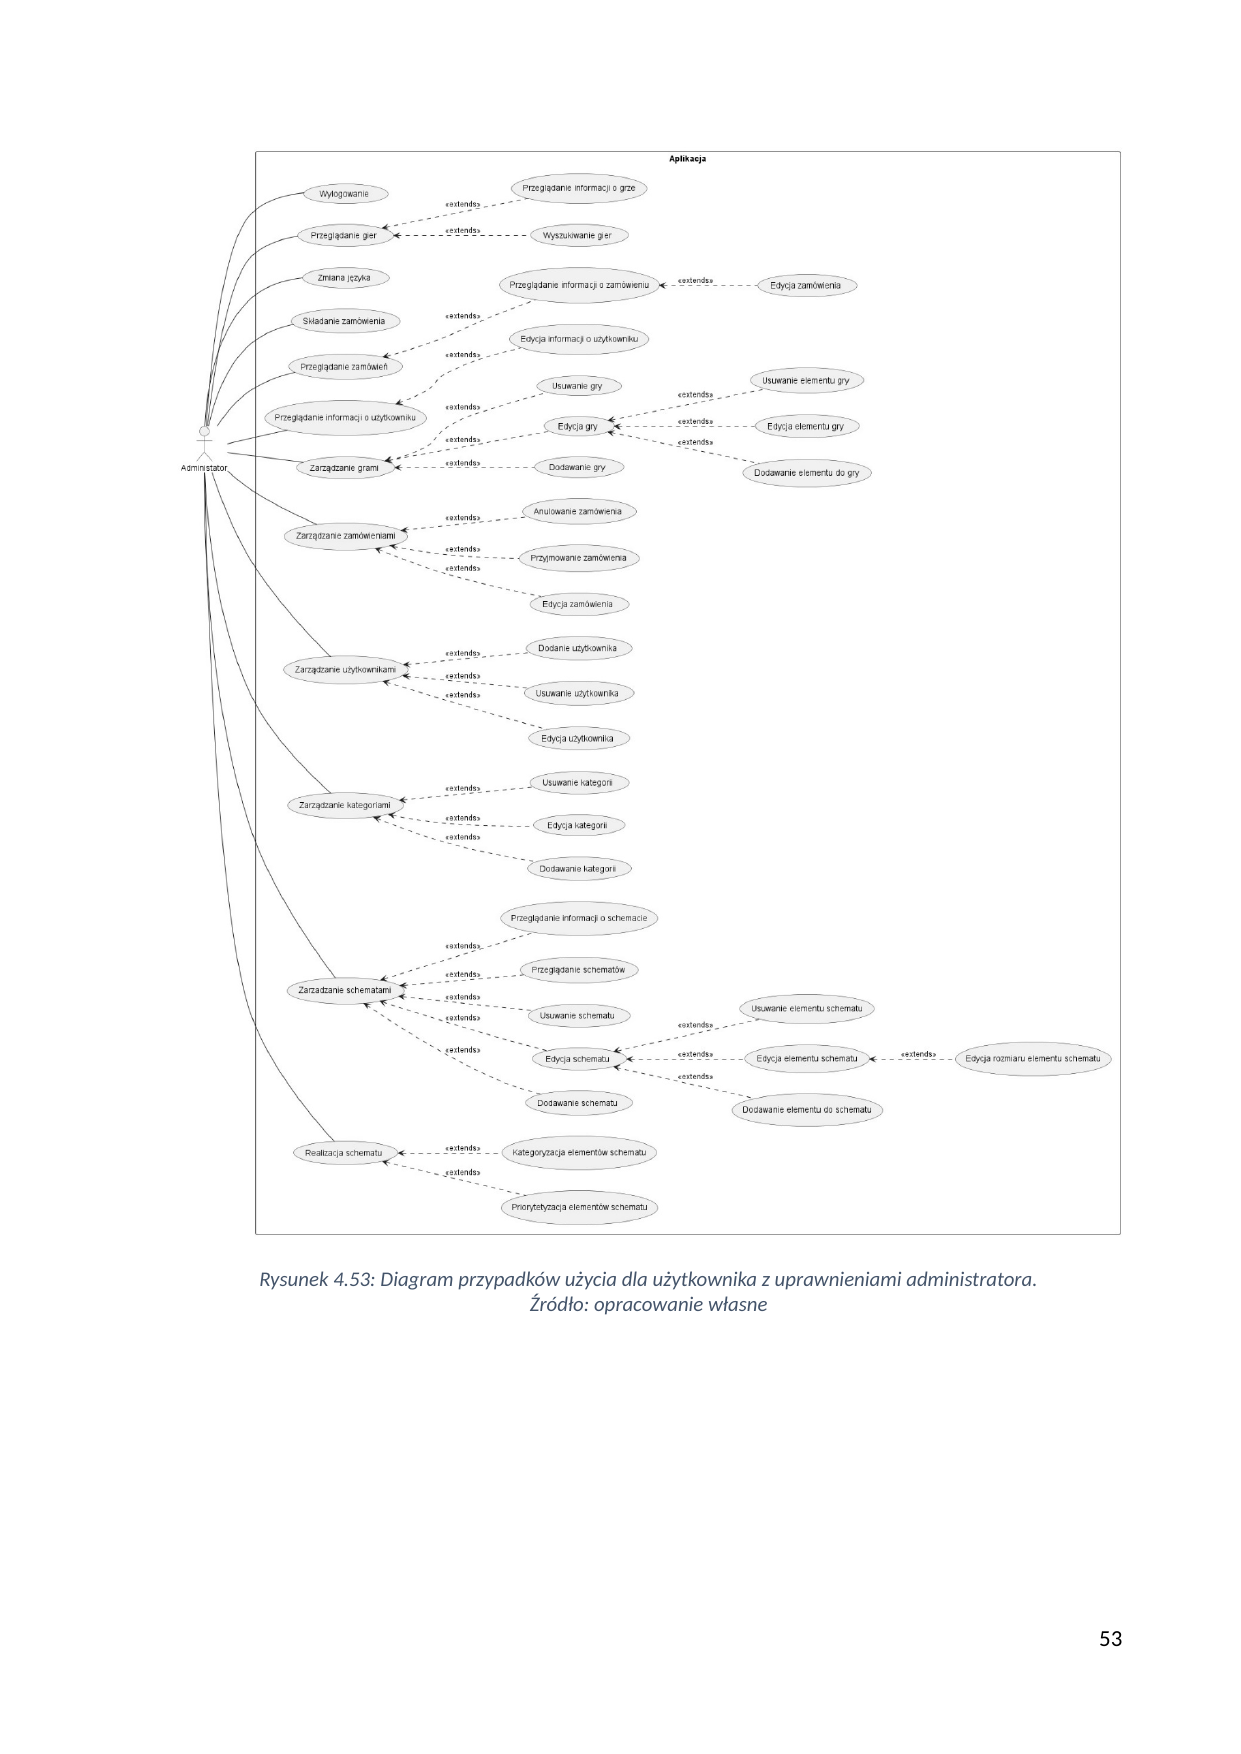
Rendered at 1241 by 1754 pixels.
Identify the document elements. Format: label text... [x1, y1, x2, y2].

picture [177, 147, 1123, 1237]
text Źródło: opracowanie własne [177, 1292, 1122, 1317]
